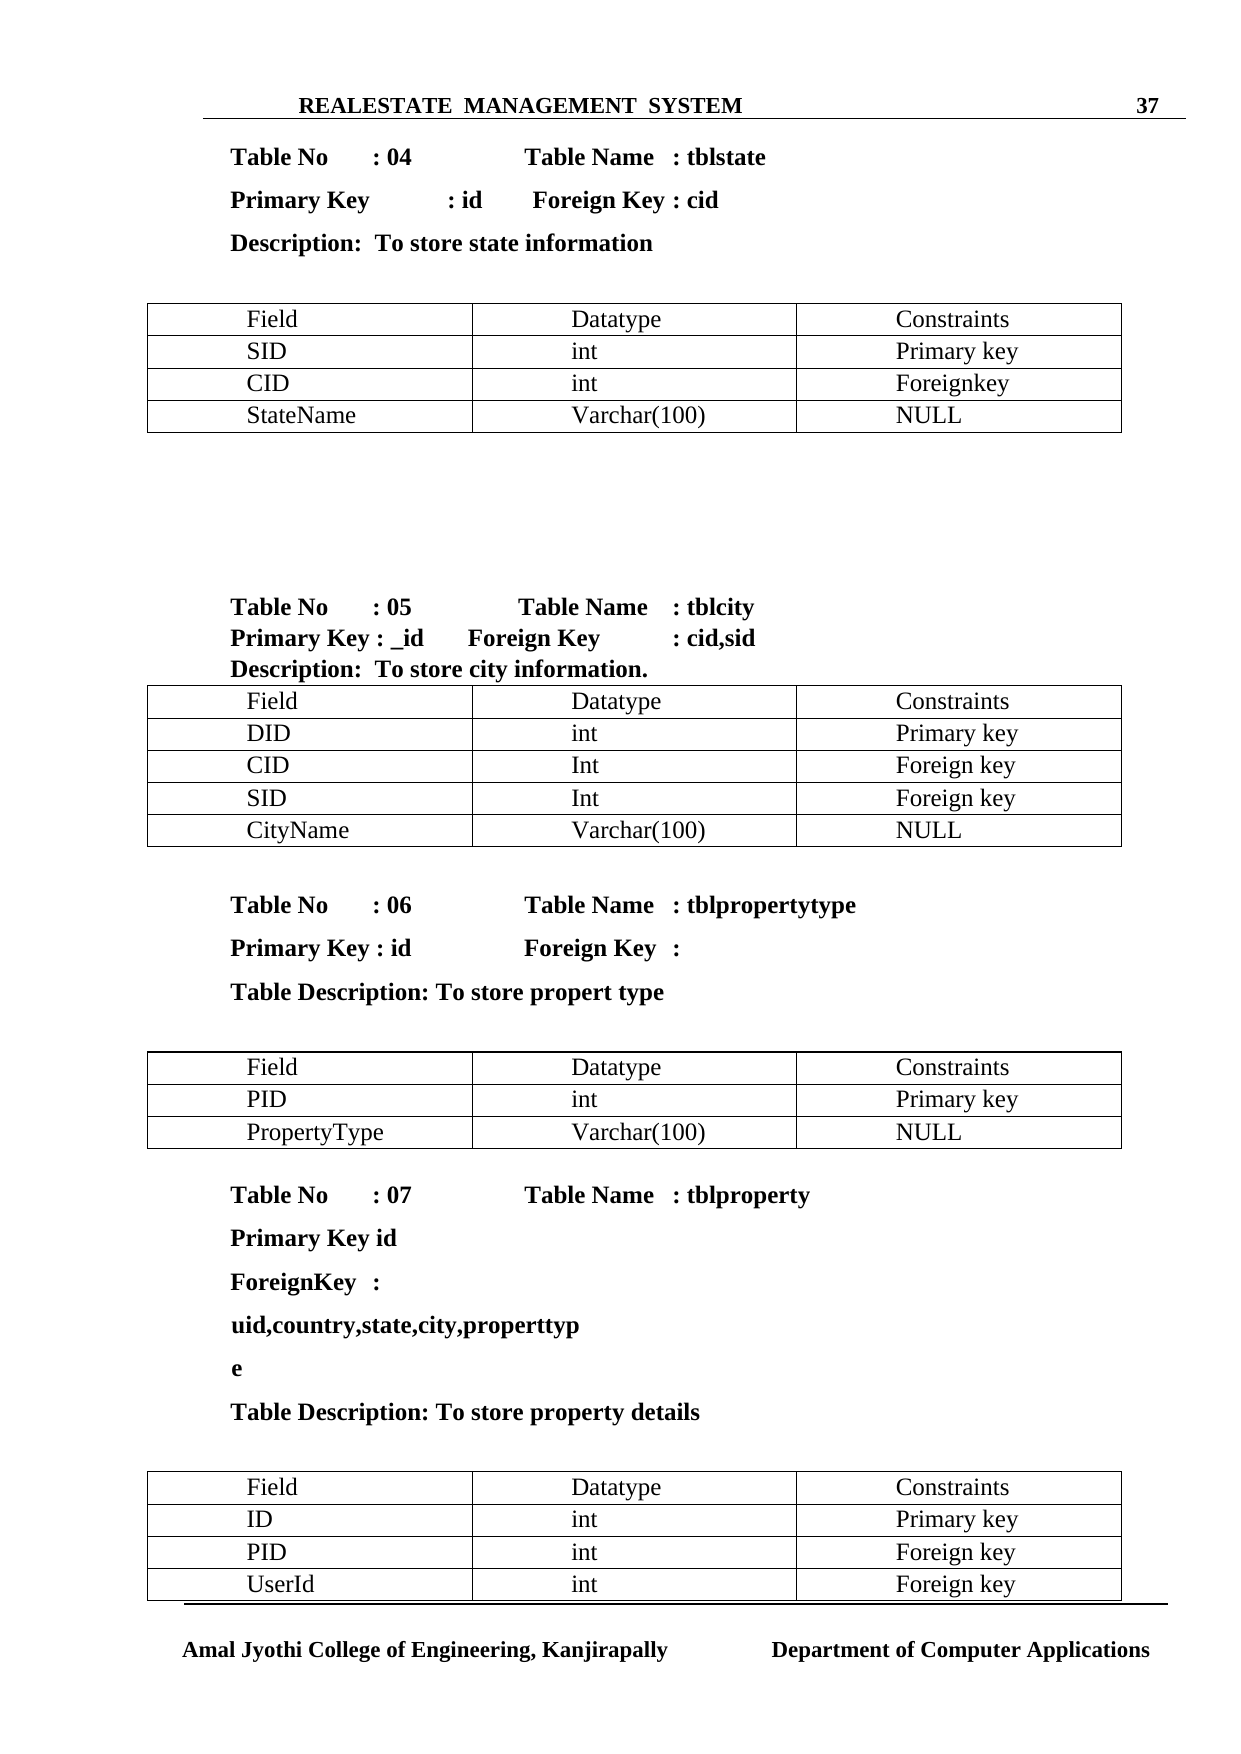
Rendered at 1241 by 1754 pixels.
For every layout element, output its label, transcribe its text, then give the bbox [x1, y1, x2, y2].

table_cell StateName [148, 401, 472, 432]
table_cell Primary key [797, 336, 1121, 367]
table_cell UserId [148, 1569, 472, 1600]
table_cell Int [473, 783, 796, 814]
table_cell Foreign key [797, 1537, 1121, 1568]
subtitle Table No : 06 Table Name : tblpropertytype [230, 890, 1221, 919]
table_cell int [473, 336, 796, 367]
table_cell Foreignkey [797, 369, 1121, 399]
table_cell NULL [797, 1117, 1121, 1148]
table_header Datatype [473, 304, 796, 335]
table_cell CID [148, 369, 472, 399]
table_cell Foreign key [797, 1569, 1121, 1600]
subtitle Primary Key : id Foreign Key : [230, 933, 1221, 962]
table_cell Foreign key [797, 751, 1121, 782]
table_header Constraints [797, 1053, 1121, 1083]
table_cell Int [473, 751, 796, 782]
table_header Datatype [473, 1053, 796, 1083]
table_cell int [473, 719, 796, 749]
table_cell CityName [148, 815, 472, 846]
table_header Datatype [473, 1472, 796, 1503]
subtitle Table No : 07 Table Name : tblproperty [230, 1180, 1221, 1209]
table_cell NULL [797, 815, 1121, 846]
table_cell Foreign key [797, 783, 1121, 814]
table_cell ID [148, 1505, 472, 1536]
table_cell Primary key [797, 1085, 1121, 1116]
table_cell int [473, 1085, 796, 1116]
table_cell PropertyType [148, 1117, 472, 1148]
table_cell PID [148, 1085, 472, 1116]
table_cell CID [148, 751, 472, 782]
table_cell NULL [797, 401, 1121, 432]
table_cell Primary key [797, 719, 1121, 749]
table_cell int [473, 1537, 796, 1568]
table_cell int [473, 1569, 796, 1600]
table_header Datatype [473, 686, 796, 717]
table_cell Primary key [797, 1505, 1121, 1536]
table_header Constraints [797, 686, 1121, 717]
table_cell Varchar(100) [473, 401, 796, 432]
table_cell int [473, 1505, 796, 1536]
table_header Field [148, 304, 472, 335]
subtitle Description: To store state information [230, 228, 1221, 257]
subtitle Table No : 05 Table Name : tblcity [230, 592, 1221, 621]
table_header Field [148, 1472, 472, 1503]
text Primary Key id [230, 1223, 586, 1252]
table_cell PID [148, 1537, 472, 1568]
table_header Field [148, 1053, 472, 1083]
table_cell Varchar(100) [473, 815, 796, 846]
subtitle Table Description: To store property details [230, 1397, 1221, 1426]
table_cell int [473, 369, 796, 399]
table_cell SID [148, 336, 472, 367]
table_cell Varchar(100) [473, 1117, 796, 1148]
subtitle Table Description: To store propert type [230, 977, 1221, 1006]
table_header Constraints [797, 1472, 1121, 1503]
table_header Constraints [797, 304, 1121, 335]
text ForeignKey : uid,country,state,city,properttype [230, 1267, 586, 1382]
table_cell DID [148, 719, 472, 749]
subtitle Primary Key : id Foreign Key : cid [230, 185, 1221, 214]
subtitle Primary Key : _id Foreign Key : cid,sid [230, 623, 1221, 652]
table_header Field [148, 686, 472, 717]
table_cell SID [148, 783, 472, 814]
subtitle Table No : 04 Table Name : tblstate [230, 142, 1221, 170]
subtitle Description: To store city information. [230, 654, 1221, 683]
